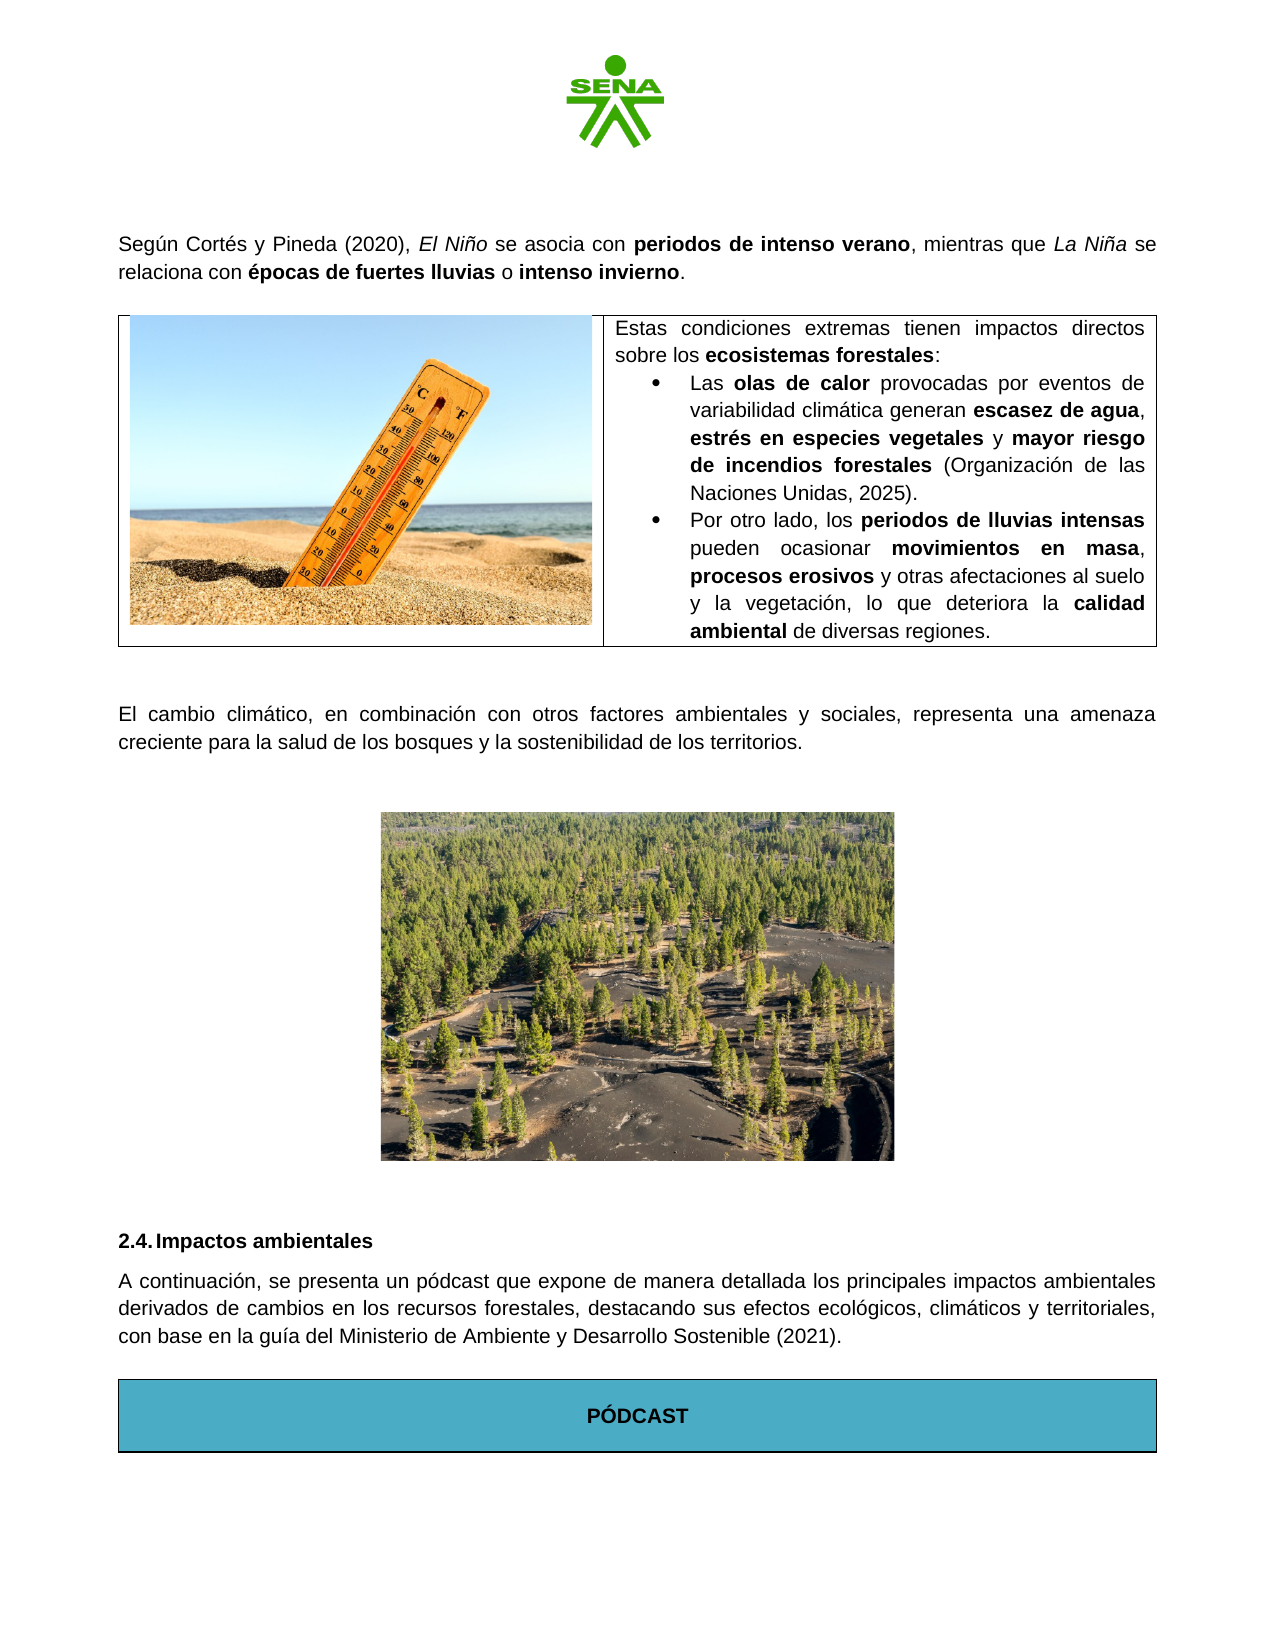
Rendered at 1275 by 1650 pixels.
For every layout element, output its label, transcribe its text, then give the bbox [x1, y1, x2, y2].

picture [380, 812, 895, 1161]
table_header Estas condiciones extremas tienen impactos directos sobre los ecosistemas forestales: Las olas de calor provocadas por eventos de variabilidad climática generan escasez de agua, estrés en especies vegetales y mayor riesgo de incendios forestales (Organización de las Naciones Unidas, 2025). Por otro lado, los periodos de lluvias intensas pueden ocasionar movimientos en masa, procesos erosivos y otras afectaciones al suelo y la vegetación, lo que deteriora la calidad ambiental de diversas regiones. [604, 316, 1156, 646]
table_header PÓDCAST [119, 1380, 1156, 1451]
text Según Cortés y Pineda (2020), El Niño se asocia con periodos de intenso verano, mientras que La Niña se relaciona con épocas de fuertes lluvias o intenso invierno. [118, 232, 1157, 284]
picture [566, 55, 664, 148]
subtitle Impactos ambientales [118, 1228, 1157, 1252]
picture [129, 315, 593, 625]
table_header [119, 316, 603, 646]
text A continuación, se presenta un pódcast que expone de manera detallada los principales impactos ambientales derivados de cambios en los recursos forestales, destacando sus efectos ecológicos, climáticos y territoriales, con base en la guía del Ministerio de Ambiente y Desarrollo Sostenible (2021). [118, 1268, 1157, 1347]
text El cambio climático, en combinación con otros factores ambientales y sociales, representa una amenaza creciente para la salud de los bosques y la sostenibilidad de los territorios. [118, 702, 1157, 754]
